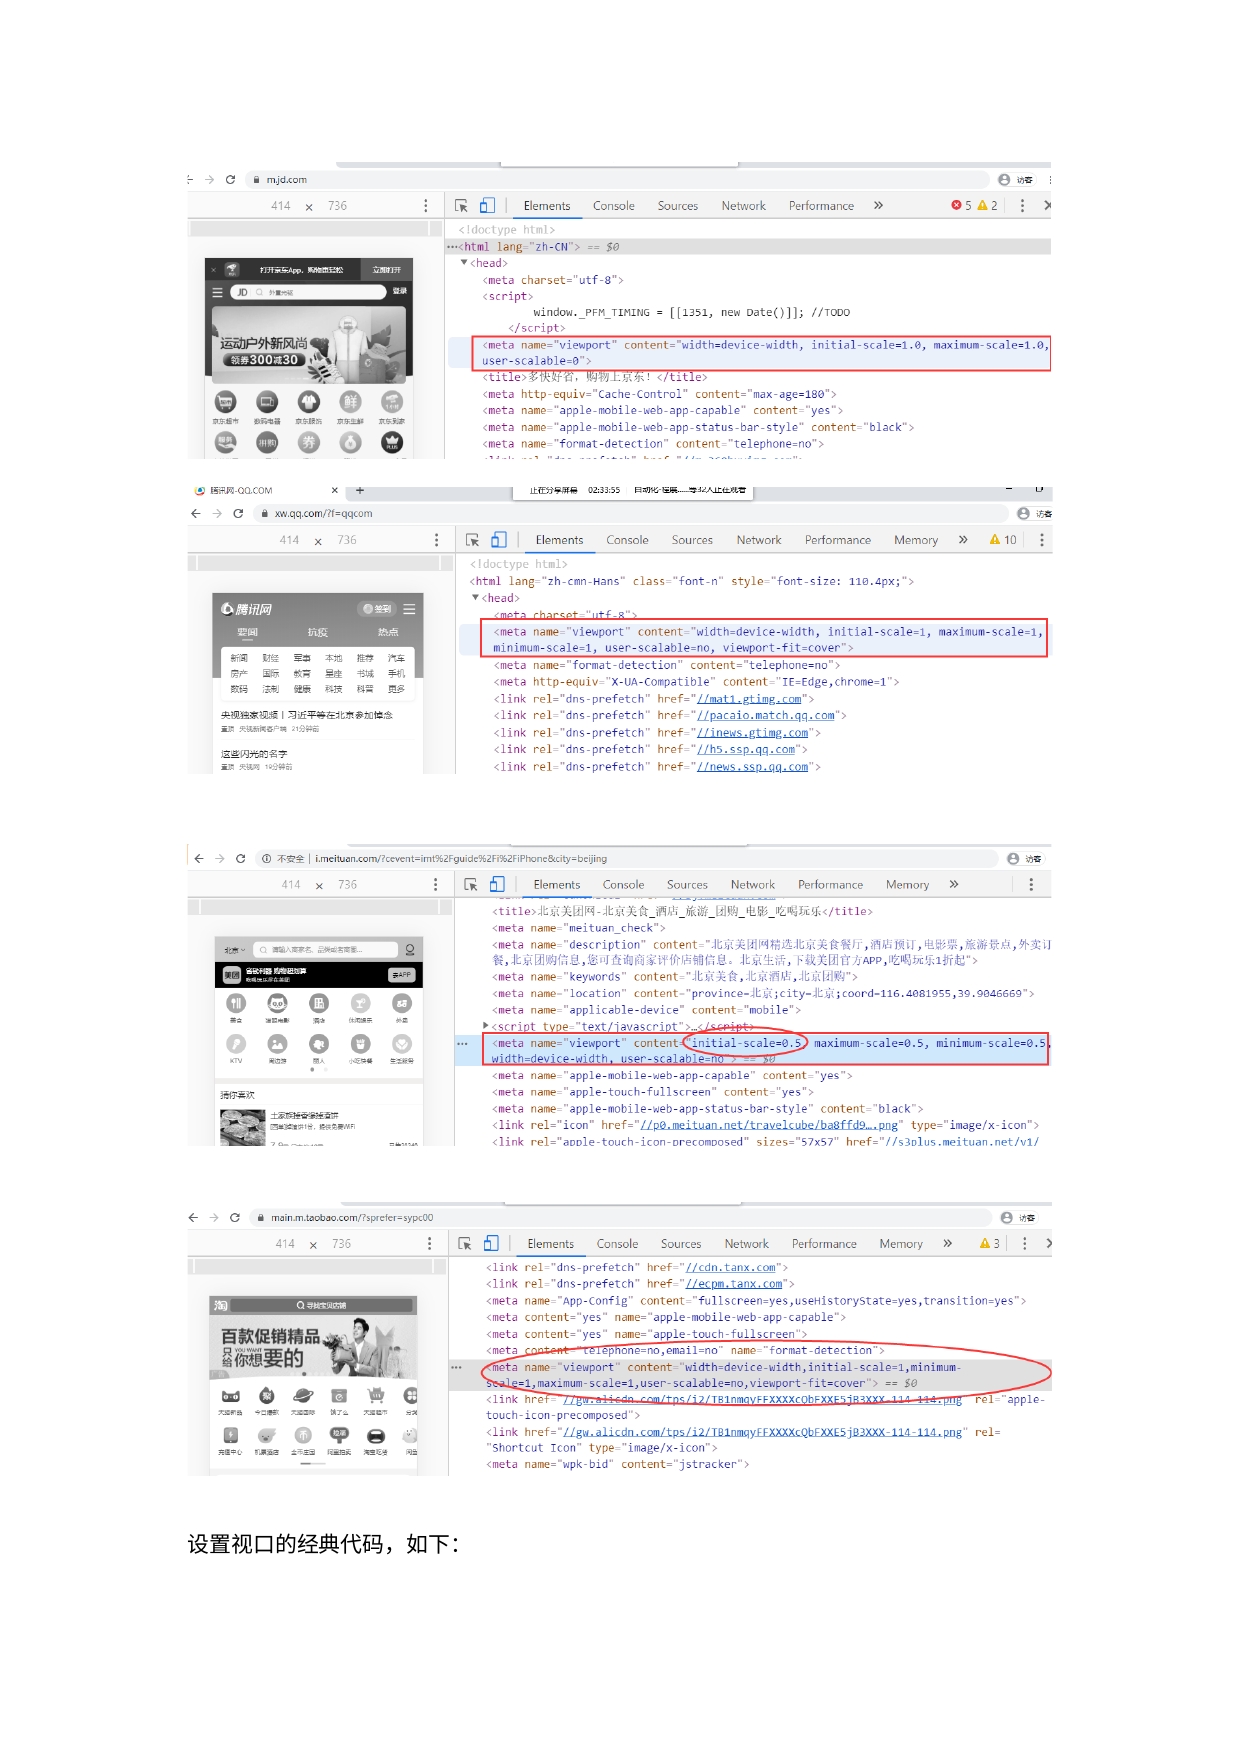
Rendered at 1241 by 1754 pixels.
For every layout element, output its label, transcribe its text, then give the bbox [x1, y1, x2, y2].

picture [187, 844, 1052, 1146]
picture [187, 1202, 1052, 1476]
text 设置视口的经典代码，如下： [187, 1527, 1053, 1559]
picture [187, 162, 1051, 459]
picture [187, 487, 1053, 774]
